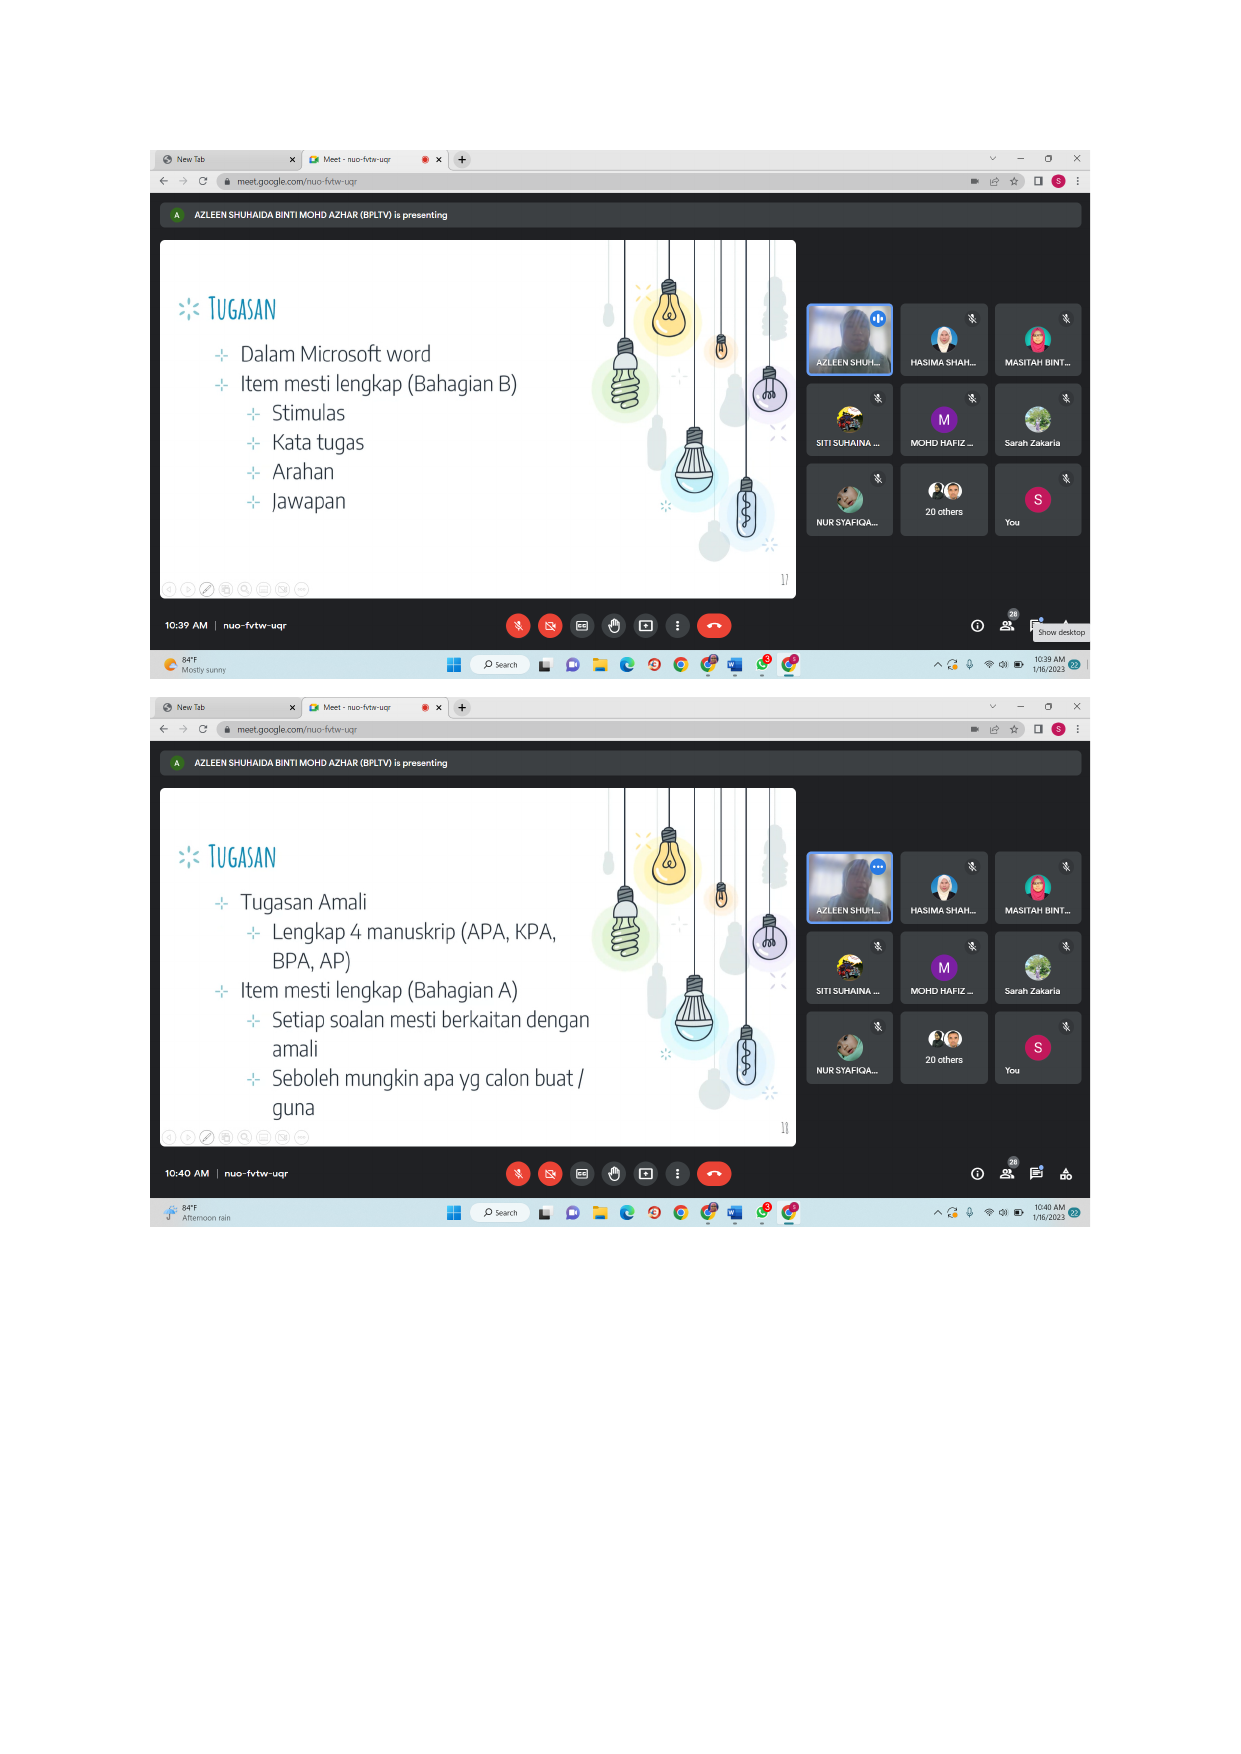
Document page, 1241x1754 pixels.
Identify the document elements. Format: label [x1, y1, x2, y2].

picture [150, 150, 1091, 679]
picture [150, 697, 1091, 1227]
